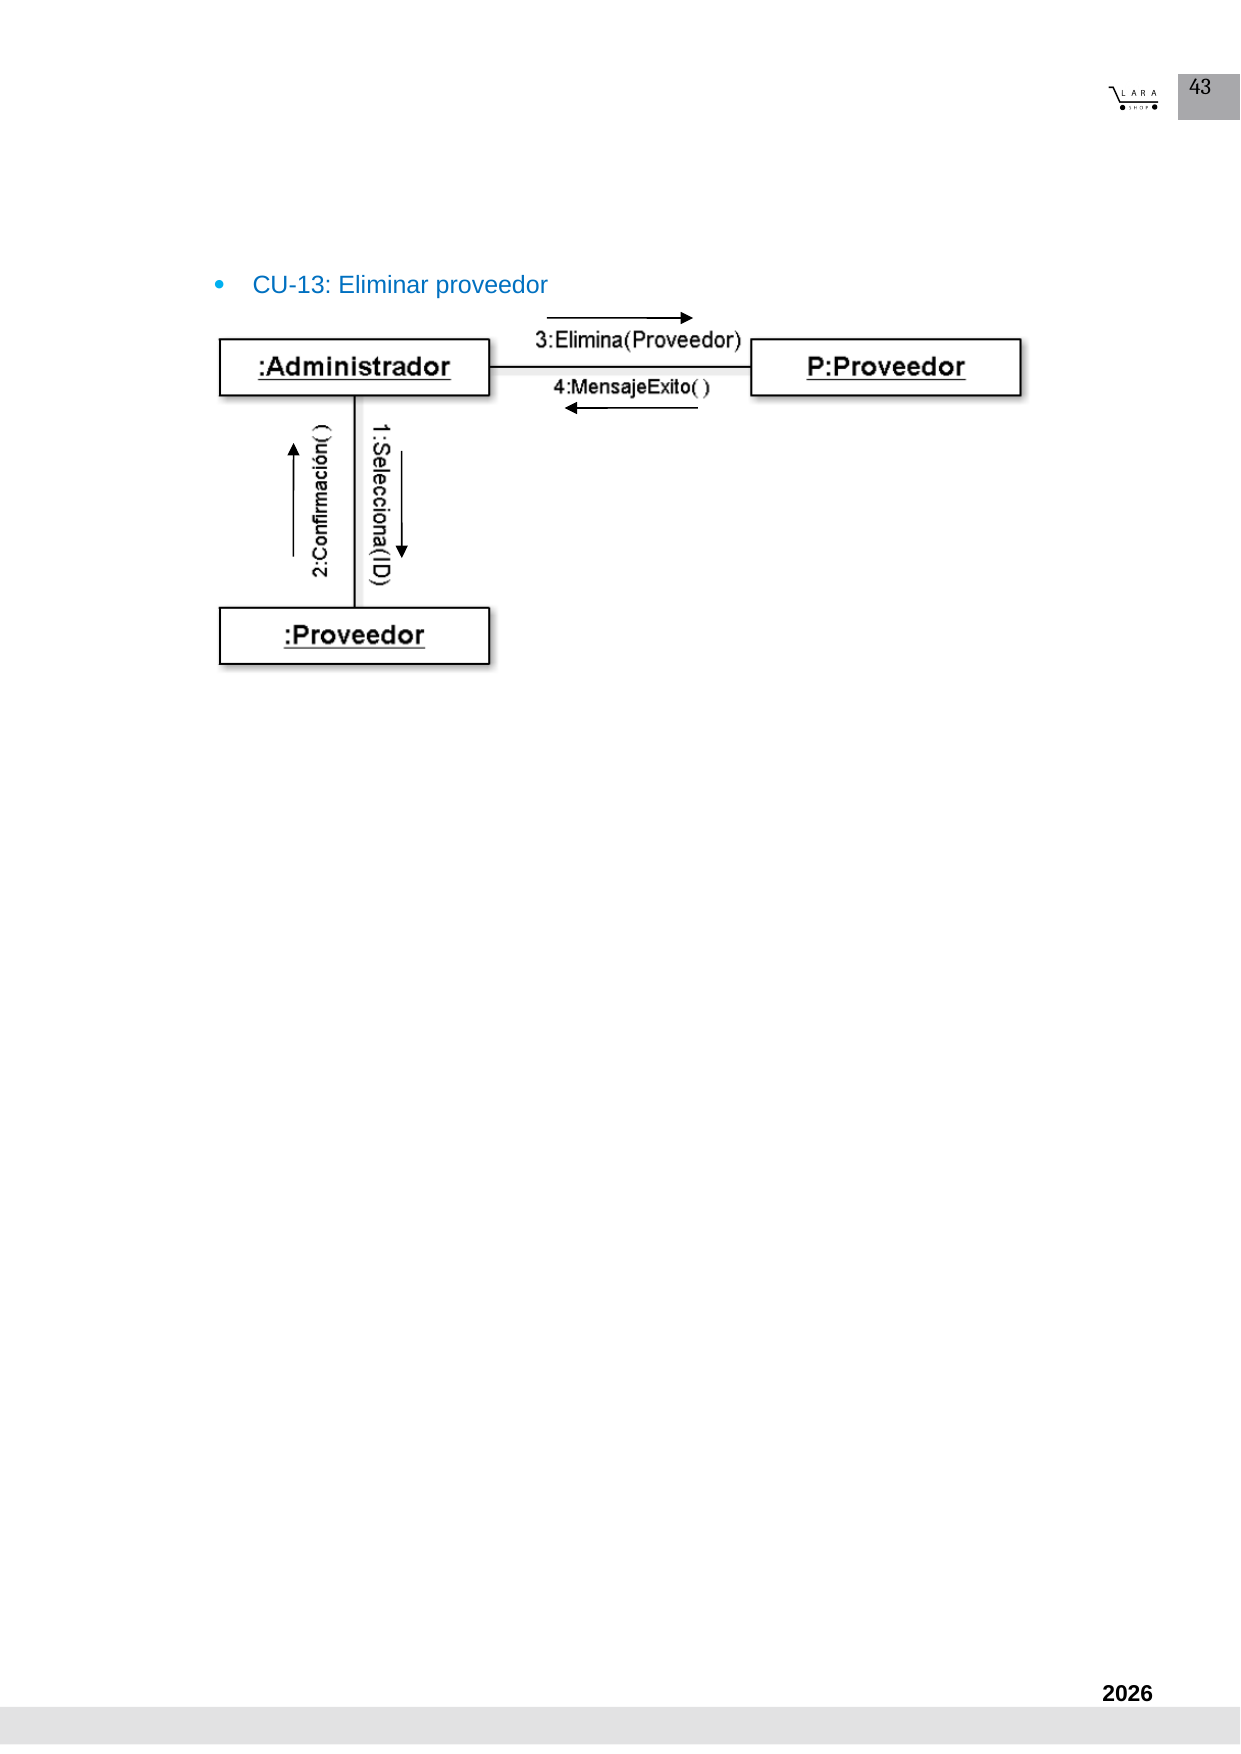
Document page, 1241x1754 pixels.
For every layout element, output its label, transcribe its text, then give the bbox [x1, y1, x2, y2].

list CU-13: Eliminar proveedor [215, 270, 1063, 299]
picture [1104, 73, 1167, 120]
picture [177, 303, 1054, 689]
